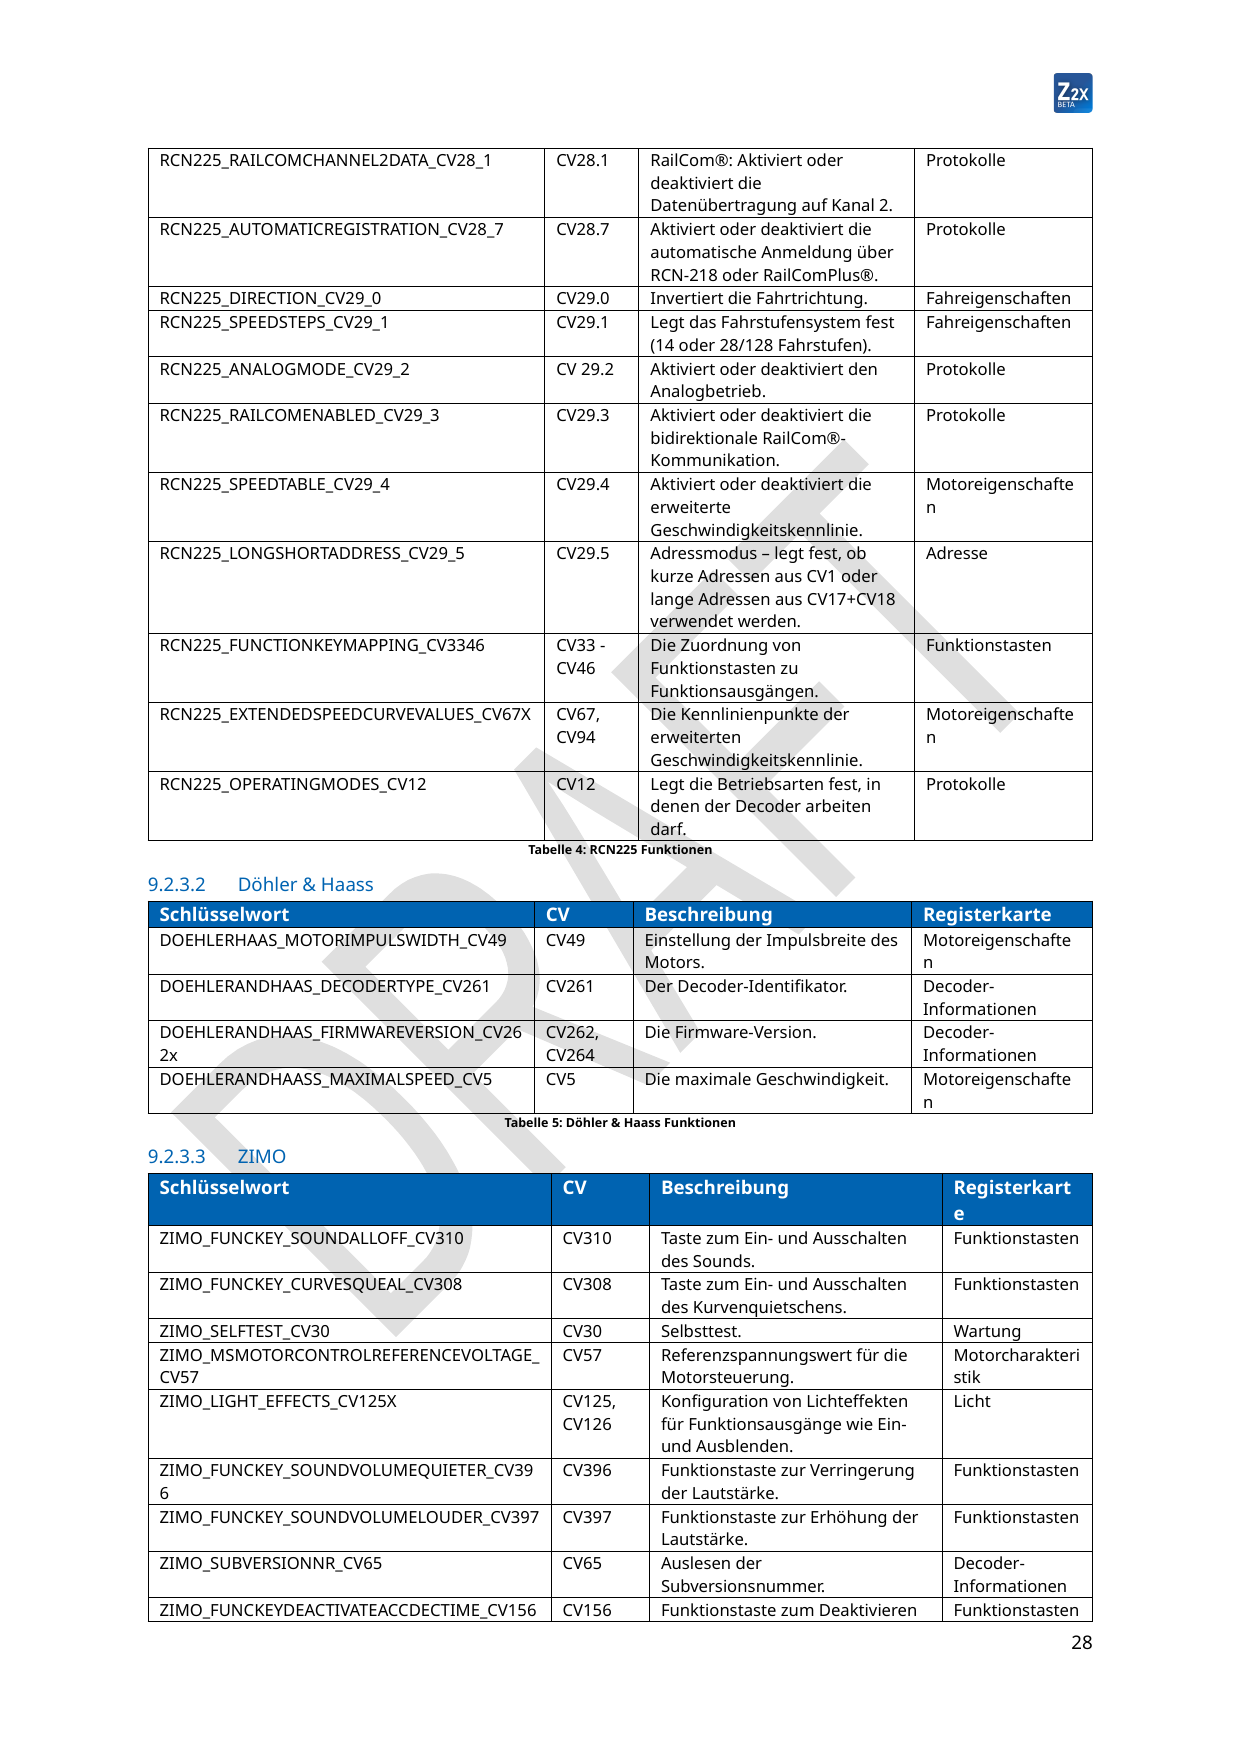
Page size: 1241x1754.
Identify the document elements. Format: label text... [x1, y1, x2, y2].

table_cell ZIMO_FUNCKEY_SOUNDVOLUMEQUIETER_CV396 [149, 1459, 551, 1504]
table_cell Funktionstaste zur Verringerung der Lautstärke. [650, 1459, 942, 1504]
table_cell Die maximale Geschwindigkeit. [634, 1068, 911, 1113]
table_cell Decoder-Informationen [912, 975, 1092, 1020]
table_cell ZIMO_FUNCKEY_SOUNDALLOFF_CV310 [149, 1226, 551, 1272]
picture [1053, 73, 1093, 113]
table_cell RCN225_AUTOMATICREGISTRATION_CV28_7 [149, 218, 544, 286]
table_cell Einstellung der Impulsbreite des Motors. [634, 928, 911, 974]
table_cell Referenzspannungswert für die Motorsteuerung. [650, 1343, 942, 1388]
table_cell Protokolle [915, 357, 1092, 403]
table_cell CV397 [552, 1505, 649, 1551]
table_cell CV 29.2 [545, 357, 638, 403]
table_cell RCN225_FUNCTIONKEYMAPPING_CV3346 [149, 634, 544, 702]
table_cell Selbsttest. [650, 1319, 942, 1342]
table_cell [650, 1598, 942, 1621]
table_cell CV310 [552, 1226, 649, 1272]
subtitle ZIMO [148, 1144, 1093, 1169]
table_cell Adresse [915, 542, 1092, 633]
table_cell DOEHLERANDHAAS_FIRMWAREVERSION_CV262x [149, 1021, 534, 1067]
table_cell Legt das Fahrstufensystem fest (14 oder 28/128 Fahrstufen). [639, 311, 914, 356]
table_cell CV33 - CV46 [545, 634, 638, 702]
table_cell CV156 [552, 1598, 649, 1621]
table_cell Adressmodus – legt fest, ob kurze Adressen aus CV1 oder lange Adressen aus CV17+CV18 verwendet werden. [639, 542, 914, 633]
table_cell Motoreigenschaften [915, 703, 1092, 771]
table_cell RCN225_RAILCOMCHANNEL2DATA_CV28_1 [149, 149, 544, 217]
table_cell ZIMO_LIGHT_EFFECTS_CV125X [149, 1390, 551, 1458]
table_cell Fahreigenschaften [915, 287, 1092, 310]
table_cell Taste zum Ein- und Ausschalten des Sounds. [650, 1226, 942, 1272]
table_header Schlüsselwort [149, 1174, 551, 1225]
table_cell Funktionstasten [943, 1459, 1092, 1504]
table_cell CV29.1 [545, 311, 638, 356]
table_cell CV308 [552, 1273, 649, 1318]
table_cell Funktionstasten [943, 1226, 1092, 1272]
table_cell CV57 [552, 1343, 649, 1388]
table_cell Funktionstasten [943, 1505, 1092, 1551]
table_cell CV49 [535, 928, 633, 974]
table_header CV [535, 902, 633, 927]
table_cell Funktionstasten [915, 634, 1092, 702]
table_cell Decoder-Informationen [943, 1552, 1092, 1597]
subtitle Döhler & Haass [148, 871, 1093, 896]
table_cell ZIMO_FUNCKEY_CURVESQUEAL_CV308 [149, 1273, 551, 1318]
table_cell CV29.0 [545, 287, 638, 310]
table_cell CV125, CV126 [552, 1390, 649, 1458]
table_cell Funktionstasten [943, 1598, 1092, 1621]
table_cell CV5 [535, 1068, 633, 1113]
table_cell Aktiviert oder deaktiviert die bidirektionale RailCom®-Kommunikation. [639, 404, 914, 472]
table_cell Aktiviert oder deaktiviert die erweiterte Geschwindigkeitskennlinie. [639, 473, 914, 541]
table_cell RailCom®: Aktiviert oder deaktiviert die Datenübertragung auf Kanal 2. [639, 149, 914, 217]
table_cell Aktiviert oder deaktiviert den Analogbetrieb. [639, 357, 914, 403]
table_cell Funktionstasten [943, 1273, 1092, 1318]
table_cell RCN225_SPEEDSTEPS_CV29_1 [149, 311, 544, 356]
table_header Beschreibung [634, 902, 911, 927]
table_cell ZIMO_FUNCKEY_SOUNDVOLUMELOUDER_CV397 [149, 1505, 551, 1551]
table_cell RCN225_SPEEDTABLE_CV29_4 [149, 473, 544, 541]
table_cell CV28.1 [545, 149, 638, 217]
table_cell Protokolle [915, 218, 1092, 286]
table_header CV [552, 1174, 649, 1225]
table_cell Die Kennlinienpunkte der erweiterten Geschwindigkeitskennlinie. [639, 703, 914, 771]
table_cell ZIMO_MSMOTORCONTROLREFERENCEVOLTAGE_CV57 [149, 1343, 551, 1388]
table_cell RCN225_RAILCOMENABLED_CV29_3 [149, 404, 544, 472]
table_cell Licht [943, 1390, 1092, 1458]
table_cell CV28.7 [545, 218, 638, 286]
table_cell RCN225_DIRECTION_CV29_0 [149, 287, 544, 310]
table_cell Funktionstaste zur Erhöhung der Lautstärke. [650, 1505, 942, 1551]
table_cell Invertiert die Fahrtrichtung. [639, 287, 914, 310]
table_cell CV262, CV264 [535, 1021, 633, 1067]
table_header Registerkarte [943, 1174, 1092, 1225]
table_cell DOEHLERANDHAASS_MAXIMALSPEED_CV5 [149, 1068, 534, 1113]
table_header Schlüsselwort [149, 902, 534, 927]
table_cell Aktiviert oder deaktiviert die automatische Anmeldung über RCN-218 oder RailComPlus®. [639, 218, 914, 286]
table_cell RCN225_EXTENDEDSPEEDCURVEVALUES_CV67X [149, 703, 544, 771]
table_cell DOEHLERHAAS_MOTORIMPULSWIDTH_CV49 [149, 928, 534, 974]
table_cell CV29.5 [545, 542, 638, 633]
table_cell ZIMO_SUBVERSIONNR_CV65 [149, 1552, 551, 1597]
table_cell Decoder-Informationen [912, 1021, 1092, 1067]
table_cell DOEHLERANDHAAS_DECODERTYPE_CV261 [149, 975, 534, 1020]
table_cell CV29.4 [545, 473, 638, 541]
table_cell Konfiguration von Lichteffekten für Funktionsausgänge wie Ein- und Ausblenden. [650, 1390, 942, 1458]
table_cell RCN225_OPERATINGMODES_CV12 [149, 772, 544, 840]
table_cell Motorcharakteristik [943, 1343, 1092, 1388]
table_cell CV30 [552, 1319, 649, 1342]
table_cell CV29.3 [545, 404, 638, 472]
table_cell Wartung [943, 1319, 1092, 1342]
table_cell CV396 [552, 1459, 649, 1504]
table_cell Die Firmware-Version. [634, 1021, 911, 1067]
table_cell CV261 [535, 975, 633, 1020]
table_cell Die Zuordnung von Funktionstasten zu Funktionsausgängen. [639, 634, 914, 702]
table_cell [149, 1598, 551, 1621]
table_cell Protokolle [915, 404, 1092, 472]
table_cell RCN225_ANALOGMODE_CV29_2 [149, 357, 544, 403]
table_cell Auslesen der Subversionsnummer. [650, 1552, 942, 1597]
table_cell Motoreigenschaften [912, 1068, 1092, 1113]
table_cell Taste zum Ein- und Ausschalten des Kurvenquietschens. [650, 1273, 942, 1318]
table_cell ZIMO_SELFTEST_CV30 [149, 1319, 551, 1342]
table_cell Protokolle [915, 772, 1092, 840]
table_cell Protokolle [915, 149, 1092, 217]
table_header Beschreibung [650, 1174, 942, 1225]
table_cell CV67, CV94 [545, 703, 638, 771]
table_header Registerkarte [912, 902, 1092, 927]
table_cell Der Decoder-Identifikator. [634, 975, 911, 1020]
table_cell Fahreigenschaften [915, 311, 1092, 356]
table_cell CV12 [545, 772, 638, 840]
table_cell CV65 [552, 1552, 649, 1597]
table_cell RCN225_LONGSHORTADDRESS_CV29_5 [149, 542, 544, 633]
table_cell Legt die Betriebsarten fest, in denen der Decoder arbeiten darf. [639, 772, 914, 840]
table_cell Motoreigenschaften [915, 473, 1092, 541]
table_cell Motoreigenschaften [912, 928, 1092, 974]
